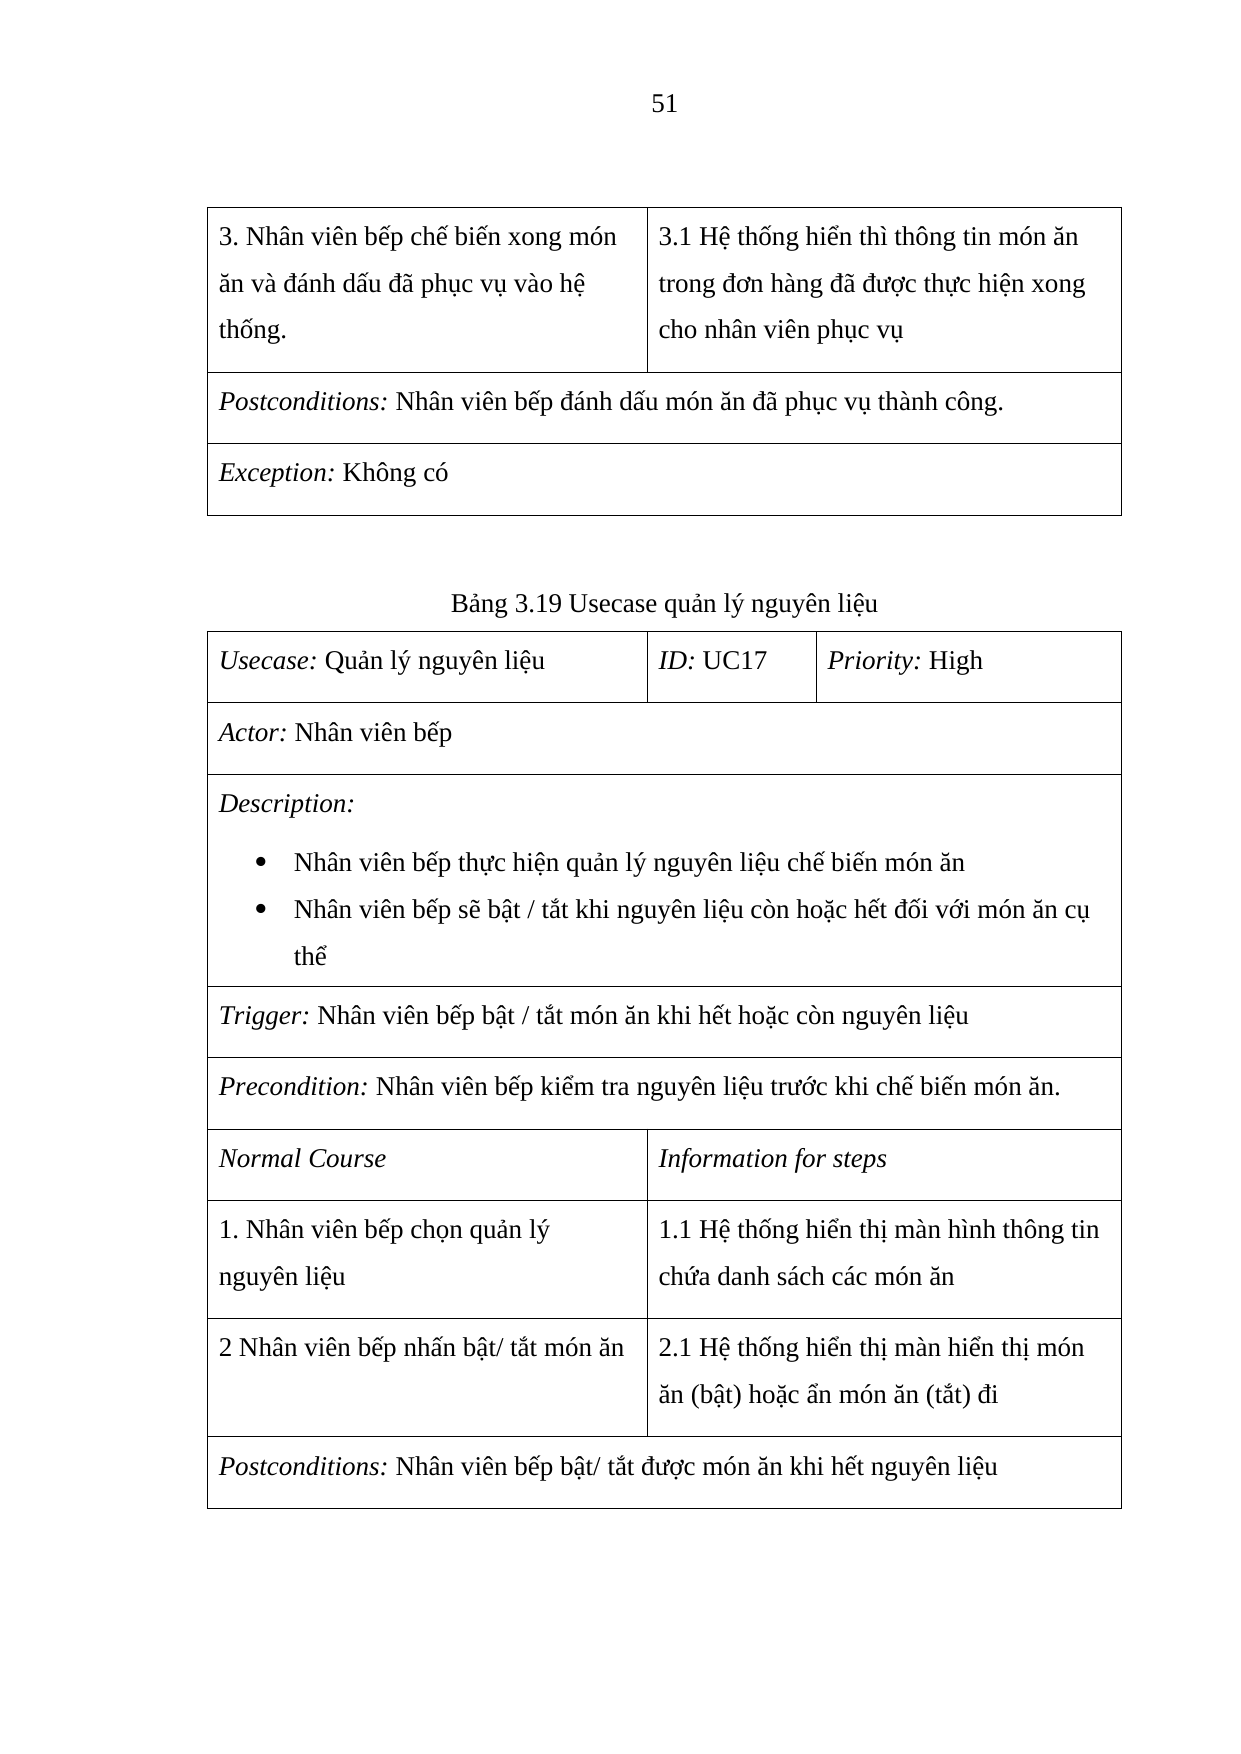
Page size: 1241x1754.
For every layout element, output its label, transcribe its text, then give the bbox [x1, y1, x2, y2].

table_cell Normal Course [208, 1130, 647, 1200]
table_header ID: UC17 [648, 632, 816, 702]
table_cell Actor: Nhân viên bếp [208, 703, 1121, 774]
table_cell Postconditions: Nhân viên bếp bật/ tắt được món ăn khi hết nguyên liệu [208, 1437, 1121, 1508]
table_cell 1.1 Hệ thống hiển thị màn hình thông tin chứa danh sách các món ăn [648, 1201, 1121, 1318]
table_cell Postconditions: Nhân viên bếp đánh dấu món ăn đã phục vụ thành công. [208, 373, 1121, 443]
table_cell 1. Nhân viên bếp chọn quản lý nguyên liệu [208, 1201, 647, 1318]
table_cell 2 Nhân viên bếp nhấn bật/ tắt món ăn [208, 1319, 647, 1436]
table_cell 3.1 Hệ thống hiển thì thông tin món ăn trong đơn hàng đã được thực hiện xong cho nhân viên phục vụ [648, 208, 1121, 372]
table_cell 3. Nhân viên bếp chế biến xong món ăn và đánh dấu đã phục vụ vào hệ thống. [208, 208, 647, 372]
table_cell 2.1 Hệ thống hiển thị màn hiển thị món ăn (bật) hoặc ẩn món ăn (tắt) đi [648, 1319, 1121, 1436]
text Bảng 3.19 Usecase quản lý nguyên liệu [207, 587, 1122, 618]
table_header Usecase: Quản lý nguyên liệu [208, 632, 647, 702]
table_cell Description: Nhân viên bếp thực hiện quản lý nguyên liệu chế biến món ăn Nhân viên bếp sẽ bật / tắt khi nguyên liệu còn hoặc hết đối với món ăn cụ thể [208, 775, 1121, 986]
table_cell Exception: Không có [208, 444, 1121, 514]
table_cell Trigger: Nhân viên bếp bật / tắt món ăn khi hết hoặc còn nguyên liệu [208, 987, 1121, 1057]
table_cell Information for steps [648, 1130, 1121, 1200]
table_cell Precondition: Nhân viên bếp kiểm tra nguyên liệu trước khi chế biến món ăn. [208, 1058, 1121, 1128]
table_header Priority: High [817, 632, 1121, 702]
